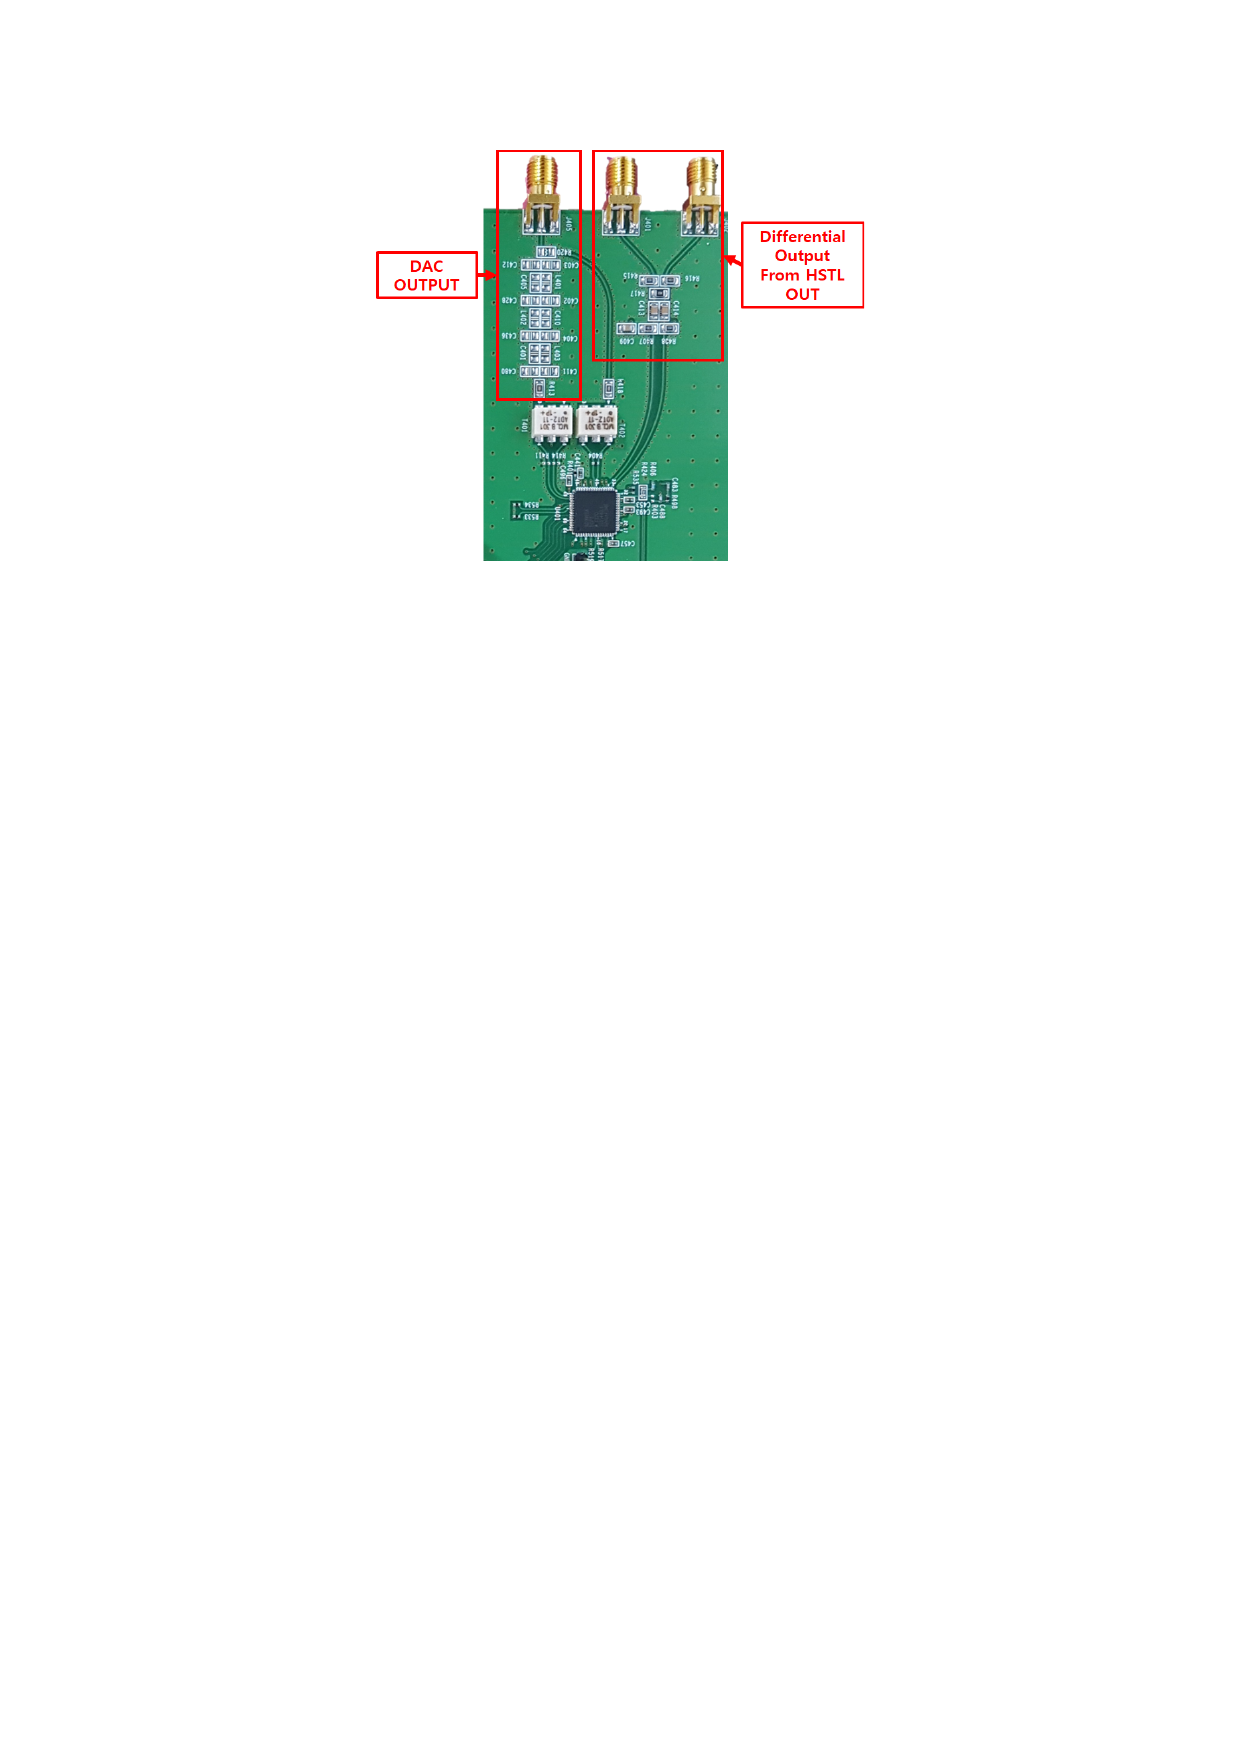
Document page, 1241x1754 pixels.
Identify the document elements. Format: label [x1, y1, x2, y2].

picture [376, 150, 865, 561]
